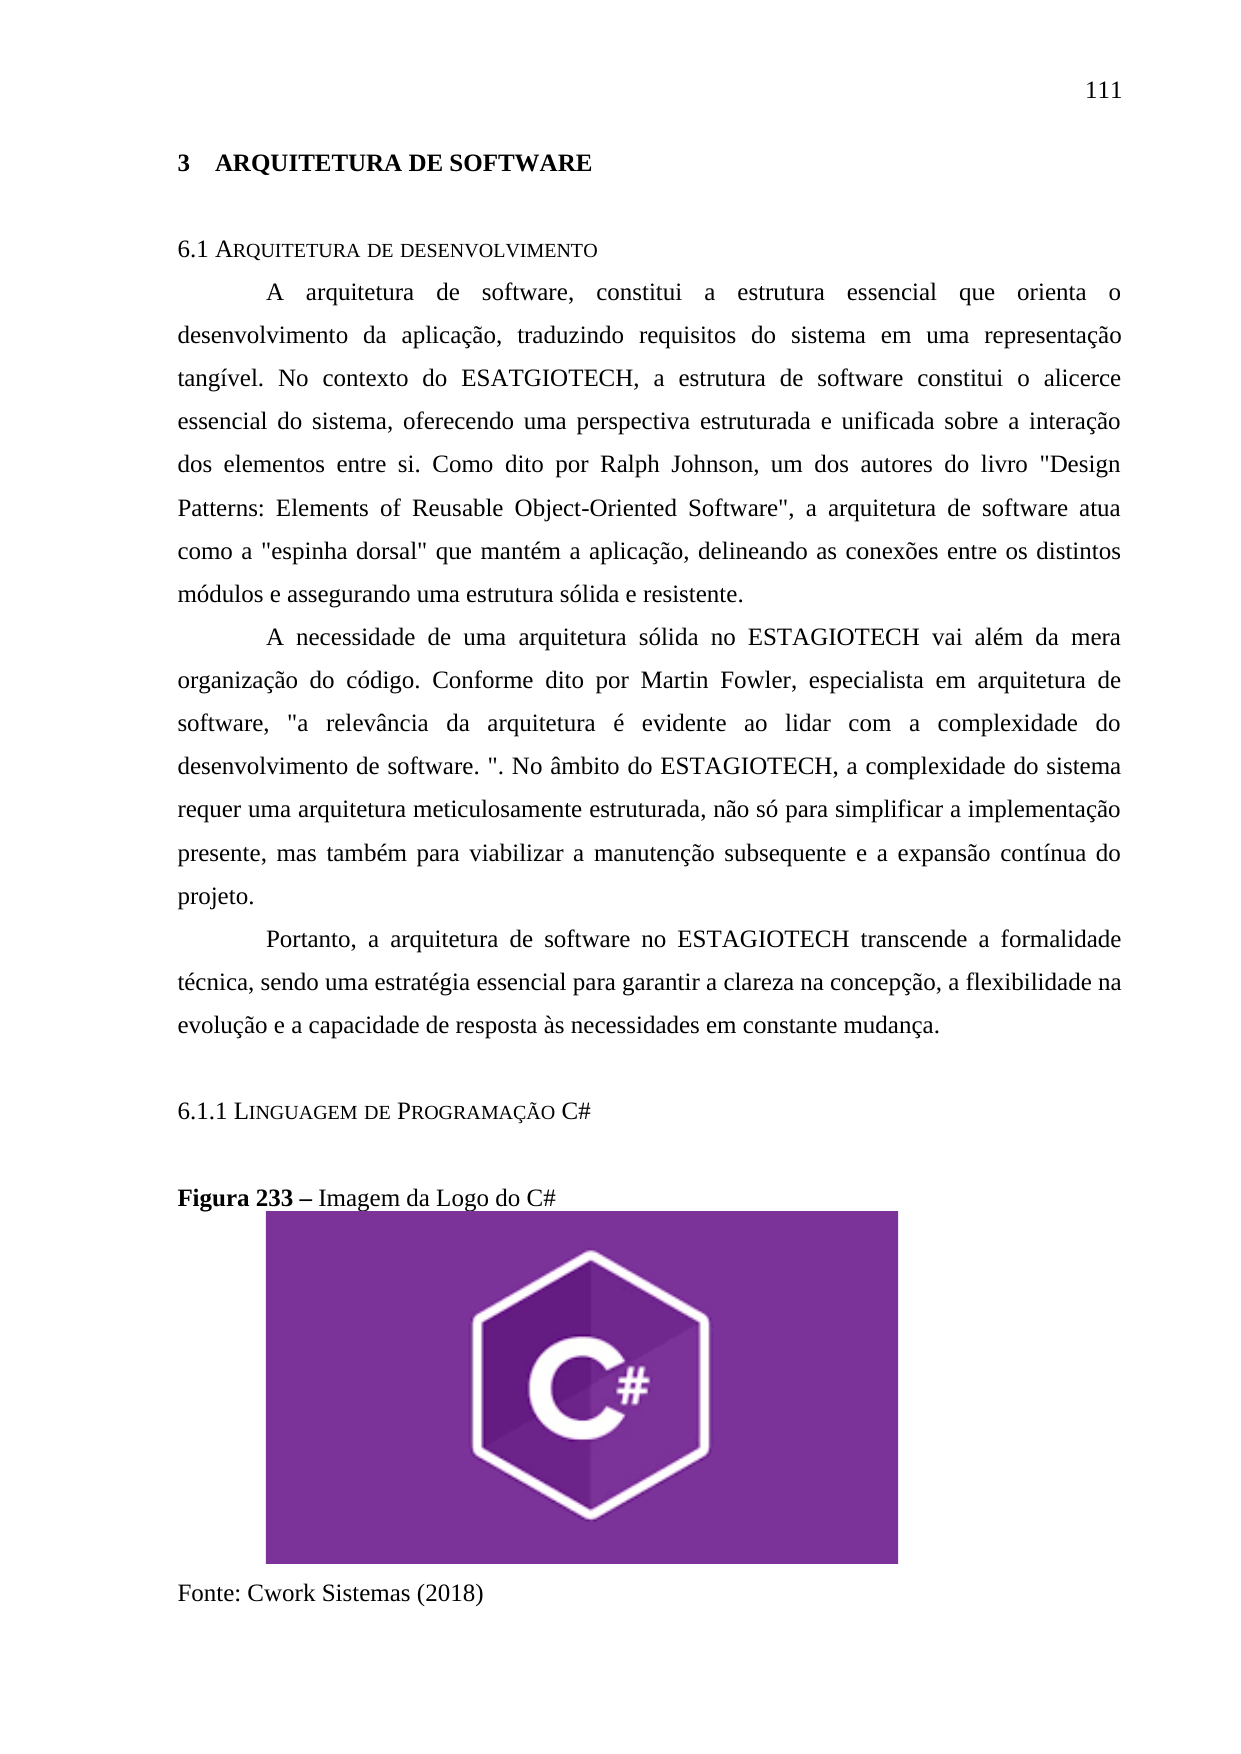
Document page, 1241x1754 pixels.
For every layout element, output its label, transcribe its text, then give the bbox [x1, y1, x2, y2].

text Figura 23 – Imagem da Logo do C# [177, 1183, 1122, 1211]
text Portanto, a arquitetura de software no ESTAGIOTECH transcende a formalidade técnica, sendo uma estratégia essencial para garantir a clareza na concepção, a flexibilidade na evolução e a capacidade de resposta às necessidades em constante mudança. [177, 924, 1122, 1039]
picture [265, 1211, 899, 1564]
text A arquitetura de software, constitui a estrutura essencial que orienta o desenvolvimento da aplicação, traduzindo requisitos do sistema em uma representação tangível. No contexto do ESATGIOTECH, a estrutura de software constitui o alicerce essencial do sistema, oferecendo uma perspectiva estruturada e unificada sobre a interação dos elementos entre si. Como dito por Ralph Johnson, um dos autores do livro "Design Patterns: Elements of Reusable Object-Oriented Software", a arquitetura de software atua como a "espinha dorsal" que mantém a aplicação, delineando as conexões entre os distintos módulos e assegurando uma estrutura sólida e resistente. [177, 277, 1122, 608]
subtitle 6.1 Arquitetura de desenvolvimento [177, 234, 1122, 263]
text A necessidade de uma arquitetura sólida no ESTAGIOTECH vai além da mera organização do código. Conforme dito por Martin Fowler, especialista em arquitetura de software, "a relevância da arquitetura é evidente ao lidar com a complexidade do desenvolvimento de software. ". No âmbito do ESTAGIOTECH, a complexidade do sistema requer uma arquitetura meticulosamente estruturada, não só para simplificar a implementação presente, mas também para viabilizar a manutenção subsequente e a expansão contínua do projeto. [177, 622, 1122, 909]
text Fonte: Cwork Sistemas (2018) [177, 1578, 1122, 1607]
subtitle ARQUITETURA DE SOFTWARE [177, 148, 1122, 176]
subtitle 6.1.1 Linguagem de Programação C# [177, 1096, 1122, 1125]
